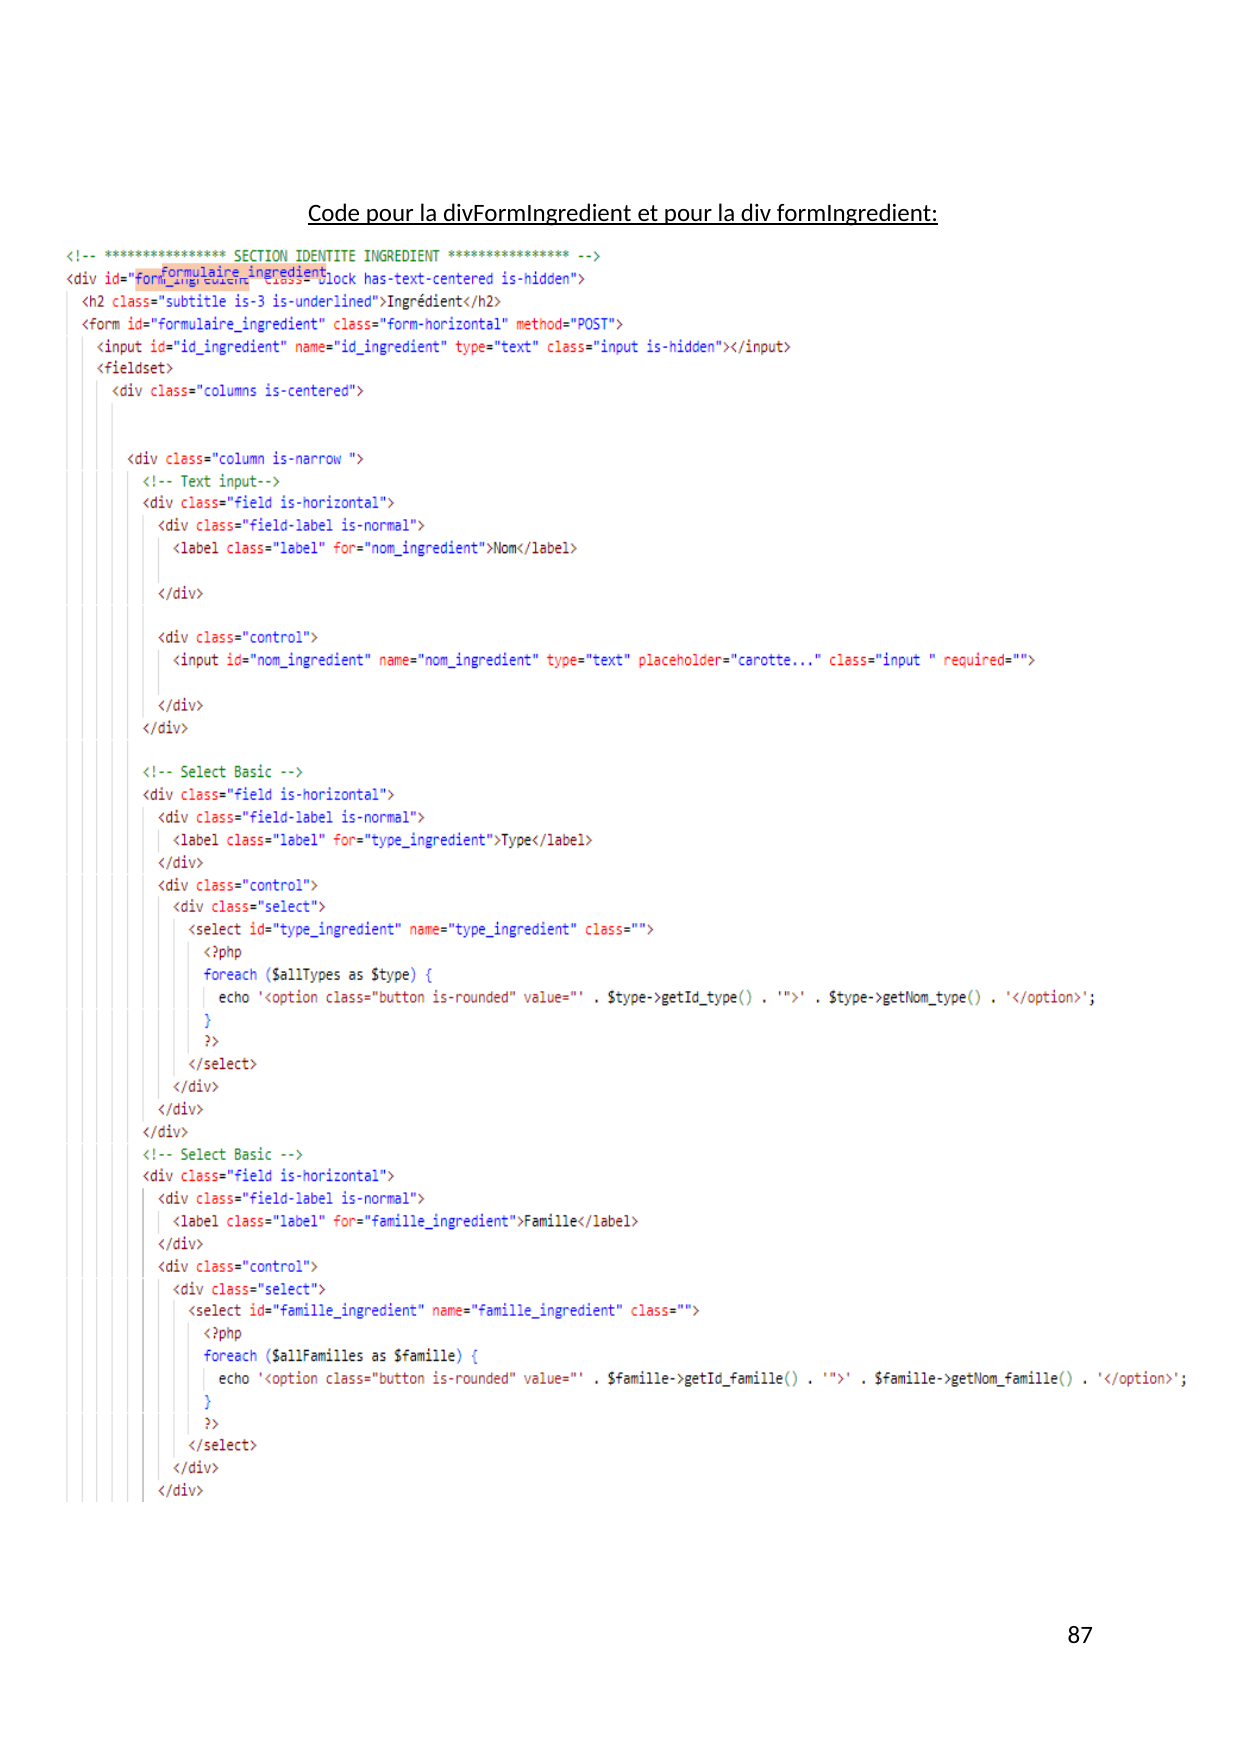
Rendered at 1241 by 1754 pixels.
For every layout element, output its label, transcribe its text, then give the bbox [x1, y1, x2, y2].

text Code pour la divFormIngredient et pour la div formIngredient: [148, 197, 1093, 228]
picture [64, 246, 1201, 1498]
